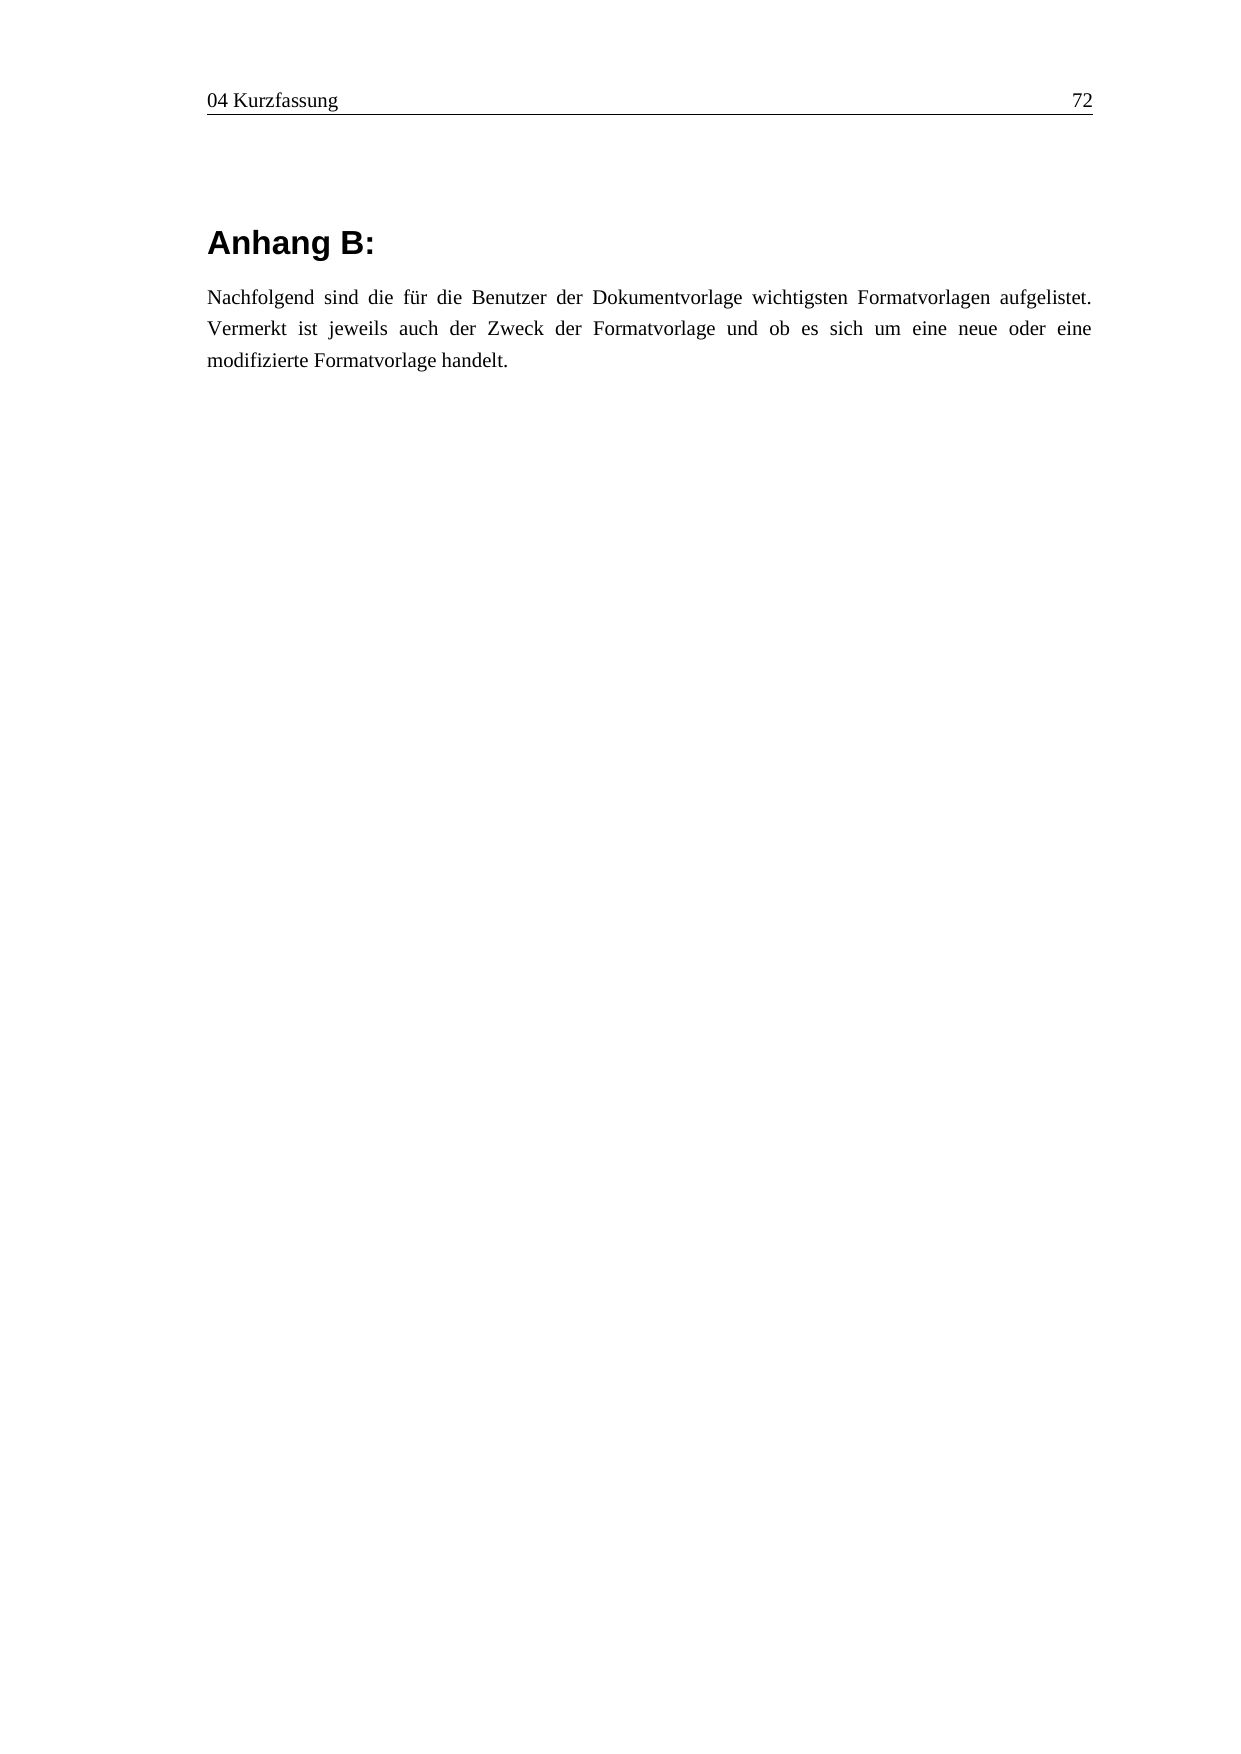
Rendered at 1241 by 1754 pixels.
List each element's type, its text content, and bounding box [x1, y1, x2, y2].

subtitle Anhang B: [207, 223, 1093, 261]
text Nachfolgend sind die für die Benutzer der Dokumentvorlage wichtigsten Formatvorlagen aufgelistet. Vermerkt ist jeweils auch der Zweck der Formatvorlage und ob es sich um eine neue oder eine modifizierte Formatvorlage handelt. [207, 285, 1093, 372]
